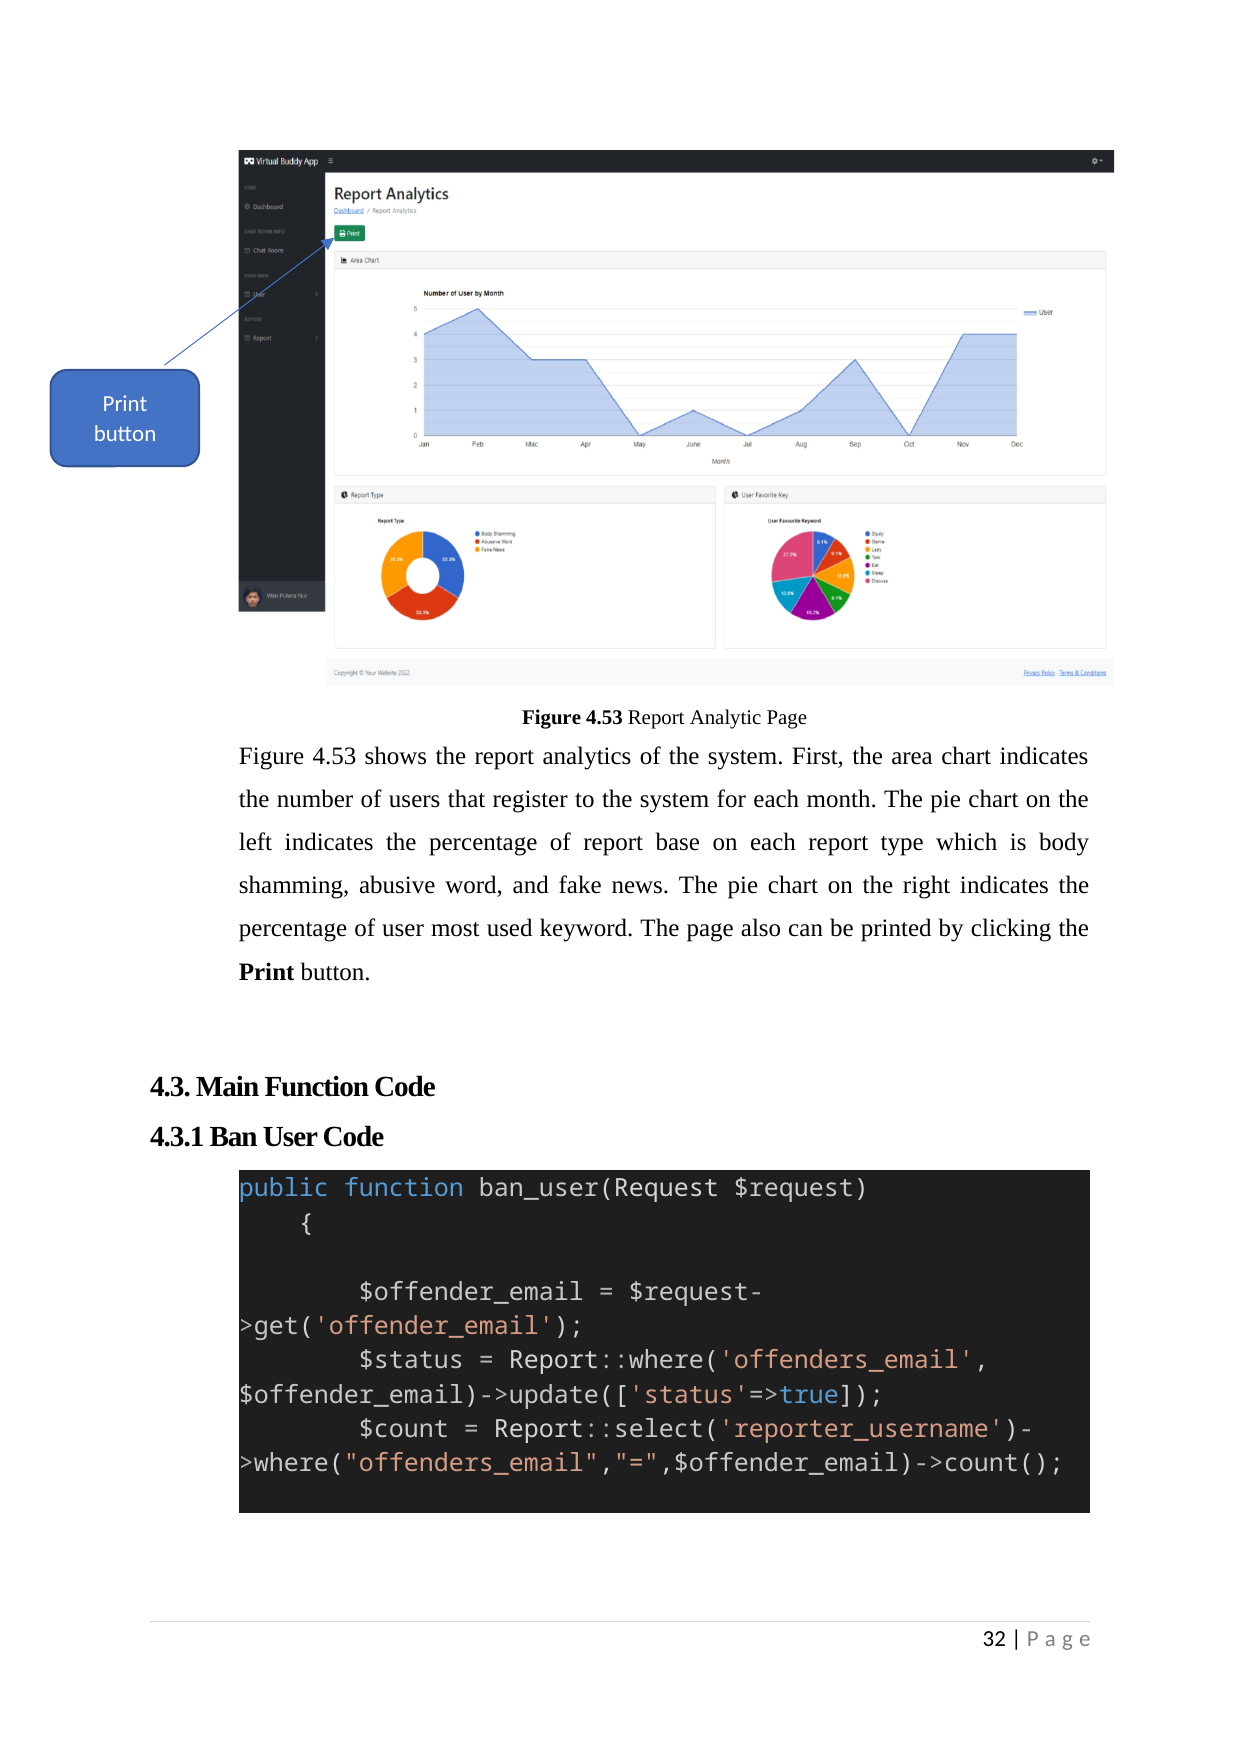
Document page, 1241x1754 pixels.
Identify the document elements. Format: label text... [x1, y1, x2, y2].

title 4.3. Main Function Code [150, 1069, 1090, 1103]
text $status = Report::where('offenders_email',$offender_email)->update(['status'=>true]); [239, 1342, 1090, 1410]
title 4.3.1 Ban User Code [150, 1119, 1090, 1153]
text public function ban_user(Request $request) [239, 1170, 1090, 1204]
text Figure 4.53 shows the report analytics of the system. First, the area chart indicates the number of users that register to the system for each month. The pie chart on the left indicates the percentage of report base on each report type which is body shamming, abusive word, and fake news. The pie chart on the right indicates the percentage of user most used keyword. The page also can be printed by clicking the Print button. [239, 741, 1090, 985]
text Figure 4.53 Report Analytic Page [239, 705, 1090, 729]
text $count = Report::select('reporter_username')->where("offenders_email","=",$offender_email)->count(); [239, 1410, 1090, 1479]
text $offender_email = $request->get('offender_email'); [239, 1273, 1090, 1342]
picture [238, 150, 1115, 686]
text { [239, 1204, 1090, 1238]
